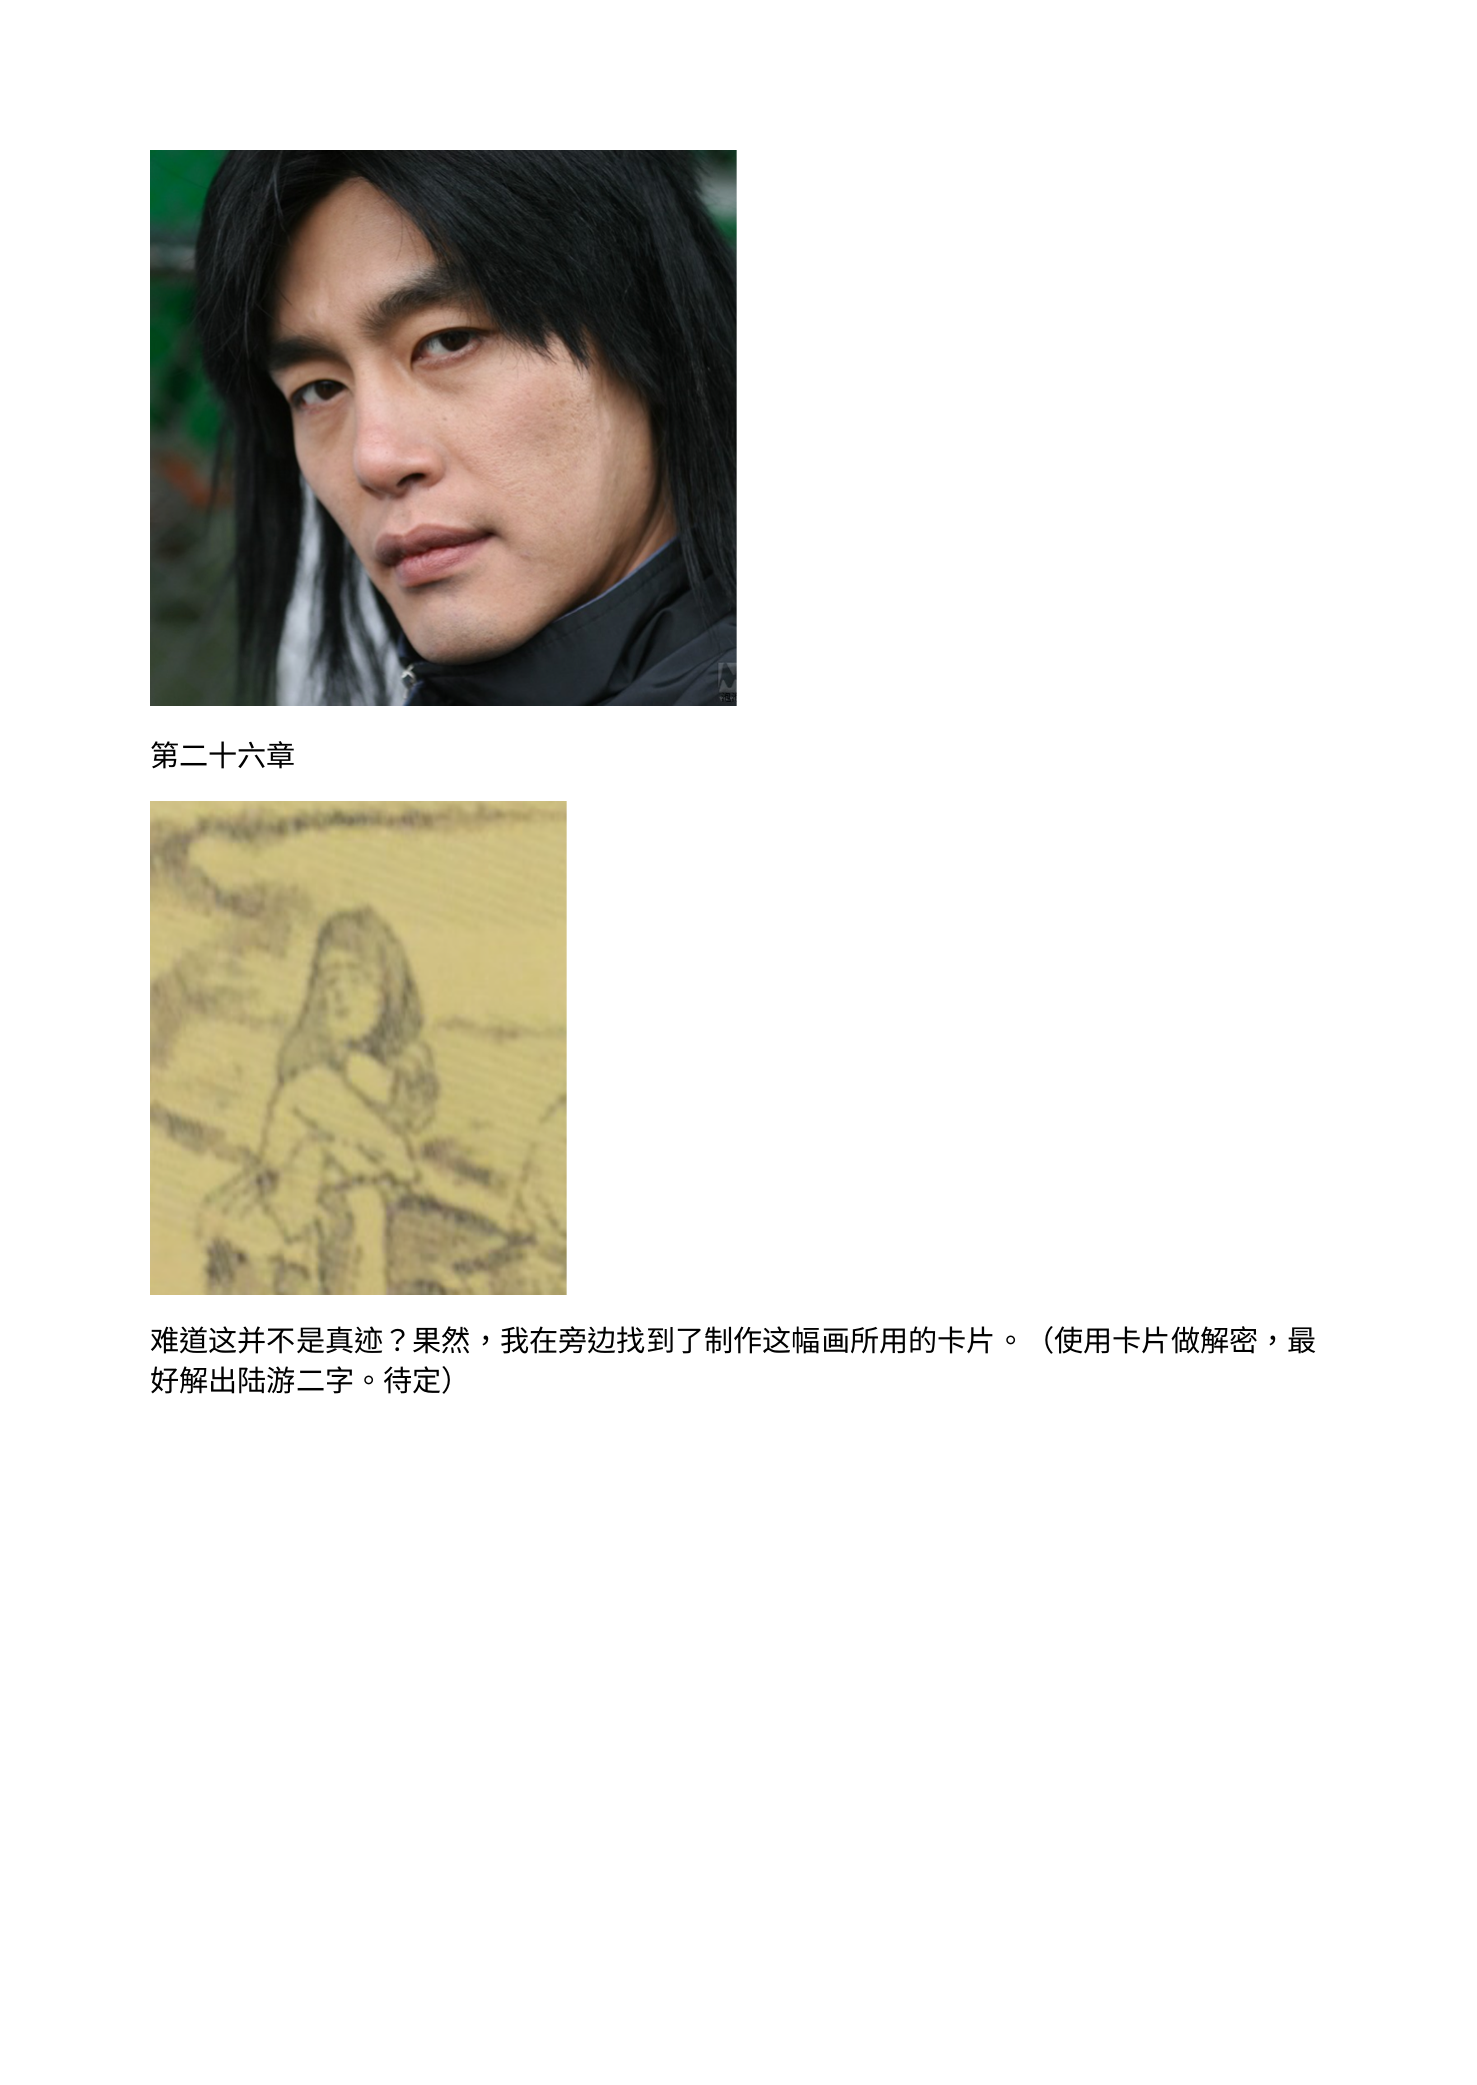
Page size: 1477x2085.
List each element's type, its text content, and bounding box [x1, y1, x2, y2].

picture [150, 150, 737, 706]
text 难道这并不是真迹？果然，我在旁边找到了制作这幅画所用的卡片。（使用卡片做解密，最好解出陆游二字。待定） [150, 1321, 1326, 1400]
picture [150, 801, 567, 1295]
text 第二十六章 [150, 732, 1326, 774]
